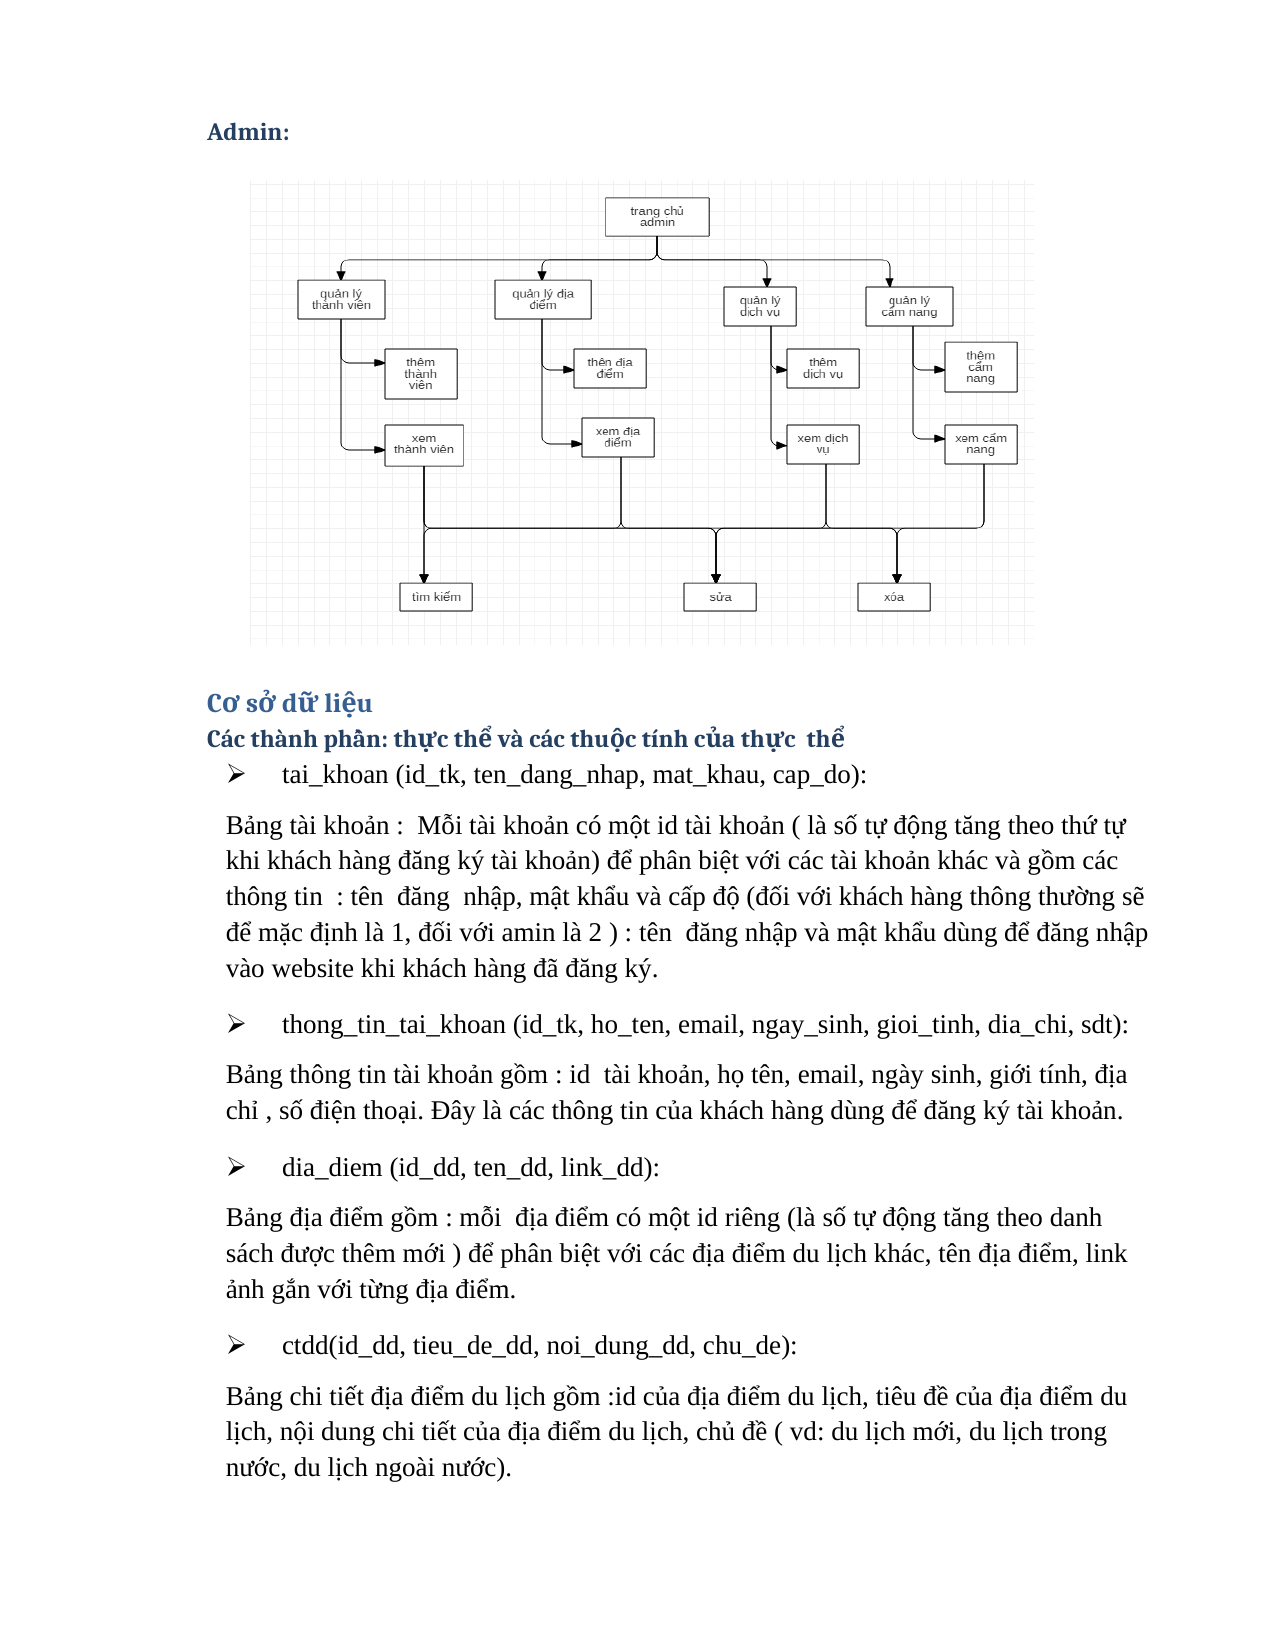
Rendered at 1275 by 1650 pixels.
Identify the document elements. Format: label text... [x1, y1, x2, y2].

text Bảng thông tin tài khoản gồm : id tài khoản, họ tên, email, ngày sinh, giới tính, địa chỉ , số điện thoại. Đây là các thông tin của khách hàng dùng để đăng ký tài khoản. [226, 1059, 1157, 1126]
text Bảng tài khoản : Mỗi tài khoản có một id tài khoản ( là số tự động tăng theo thứ tự khi khách hàng đăng ký tài khoản) để phân biệt với các tài khoản khác và gồm các thông tin : tên đăng nhập, mật khẩu và cấp độ (đối với khách hàng thông thường sẽ để mặc định là 1, đối với amin là 2 ) : tên đăng nhập và mật khẩu dùng để đăng nhập vào website khi khách hàng đã đăng ký. [226, 809, 1157, 983]
subtitle Cơ sở dữ liệu [207, 688, 1157, 719]
text Bảng địa điểm gồm : mỗi địa điểm có một id riêng (là số tự động tăng theo danh sách được thêm mới ) để phân biệt với các địa điểm du lịch khác, tên địa điểm, link ảnh gắn với từng địa điểm. [226, 1201, 1157, 1304]
picture [249, 180, 1034, 645]
subtitle Các thành phần: thực thể và các thuộc tính của thực thể [207, 725, 1157, 754]
text Bảng chi tiết địa điểm du lịch gồm :id của địa điểm du lịch, tiêu đề của địa điểm du lịch, nội dung chi tiết của địa điểm du lịch, chủ đề ( vd: du lịch mới, du lịch trong nước, du lịch ngoài nước). [226, 1380, 1157, 1482]
subtitle Admin: [207, 118, 1157, 147]
list dia_diem (id_dd, ten_dd, link_dd): [226, 1151, 1157, 1182]
list tai_khoan (id_tk, ten_dang_nhap, mat_khau, cap_do): [226, 758, 1157, 789]
list thong_tin_tai_khoan (id_tk, ho_ten, email, ngay_sinh, gioi_tinh, dia_chi, sdt): [226, 1008, 1157, 1039]
list ctdd(id_dd, tieu_de_dd, noi_dung_dd, chu_de): [226, 1329, 1157, 1361]
